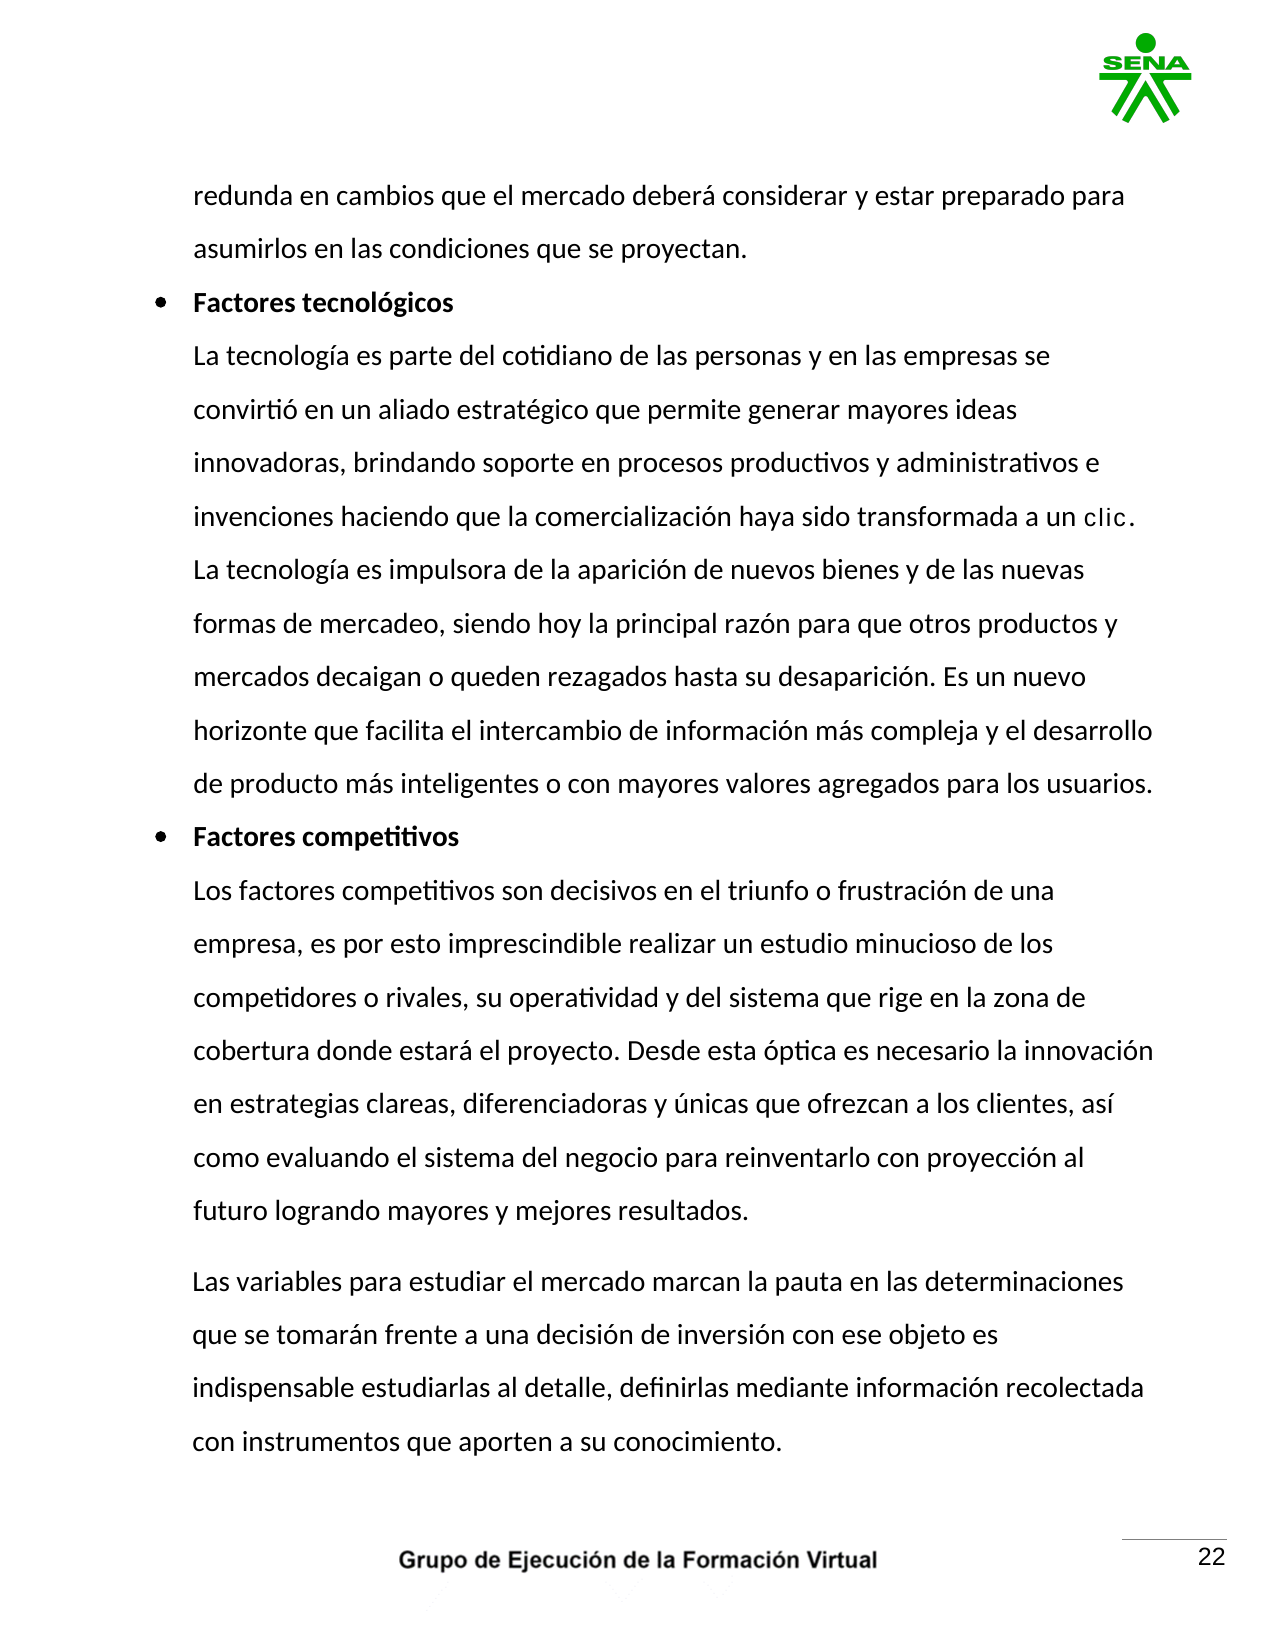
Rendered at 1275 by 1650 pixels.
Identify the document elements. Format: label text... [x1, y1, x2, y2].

list La tecnología es parte del cotidiano de las personas y en las empresas se convirtió en un aliado estratégico que permite generar mayores ideas innovadoras, brindando soporte en procesos productivos y administrativos e invenciones haciendo que la comercialización haya sido transformada a un clic. La tecnología es impulsora de la aparición de nuevos bienes y de las nuevas formas de mercadeo, siendo hoy la principal razón para que otros productos y mercados decaigan o queden rezagados hasta su desaparición. Es un nuevo horizonte que facilita el intercambio de información más compleja y el desarrollo de producto más inteligentes o con mayores valores agregados para los usuarios. [193, 337, 1157, 801]
list Factores competitivos [156, 818, 1157, 854]
list Factores tecnológicos [156, 284, 1157, 320]
picture [1099, 33, 1192, 123]
list Los factores competitivos son decisivos en el triunfo o frustración de una empresa, es por esto imprescindible realizar un estudio minucioso de los competidores o rivales, su operatividad y del sistema que rige en la zona de cobertura donde estará el proyecto. Desde esta óptica es necesario la innovación en estrategias clareas, diferenciadoras y únicas que ofrezcan a los clientes, así como evaluando el sistema del negocio para reinventarlo con proyección al futuro logrando mayores y mejores resultados. [193, 872, 1157, 1228]
text Las variables para estudiar el mercado marcan la pauta en las determinaciones que se tomarán frente a una decisión de inversión con ese objeto es indispensable estudiarlas al detalle, definirlas mediante información recolectada con instrumentos que aporten a su conocimiento. [192, 1263, 1157, 1458]
picture [0, 1500, 1275, 1611]
